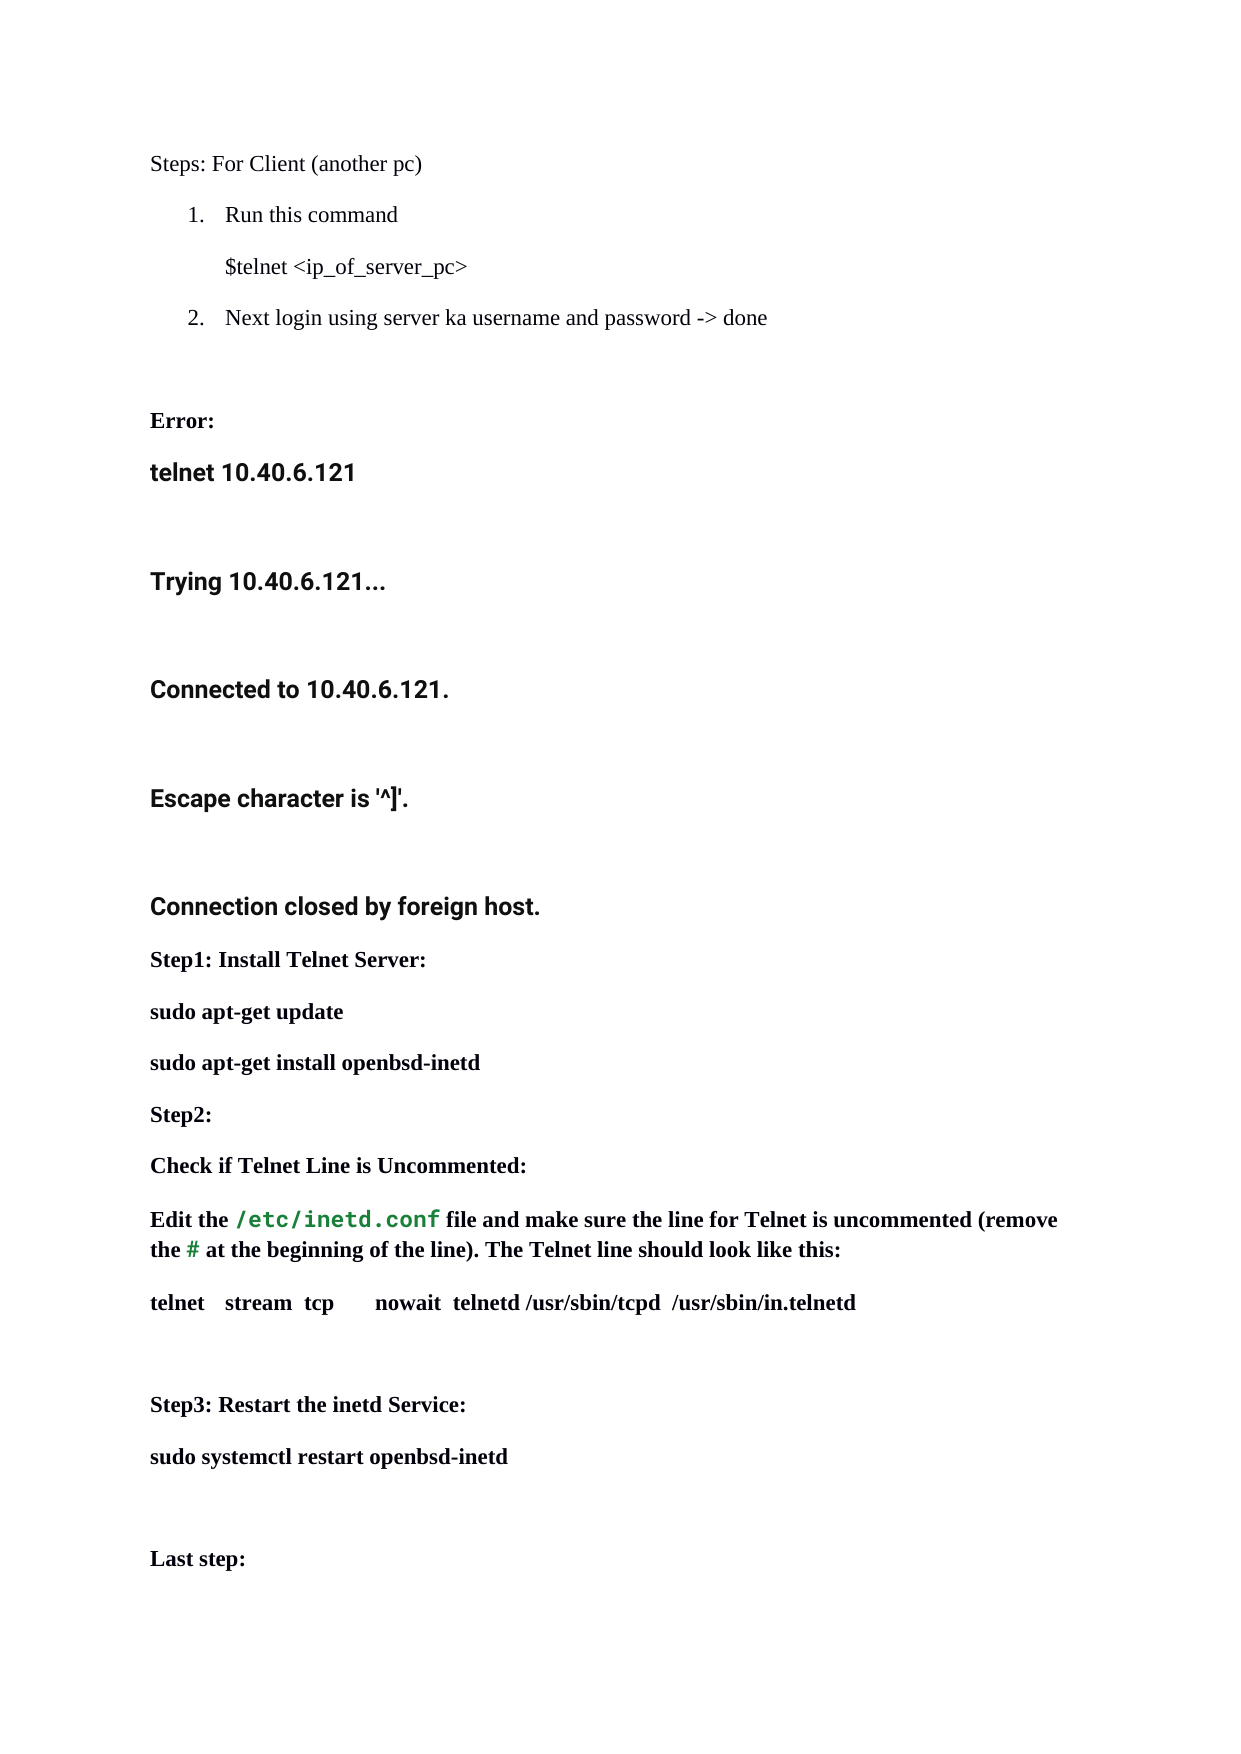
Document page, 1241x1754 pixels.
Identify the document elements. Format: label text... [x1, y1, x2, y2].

text Check if Telnet Line is Uncommented: [150, 1152, 1090, 1178]
text Connected to 10.40.6.121. [150, 675, 1090, 704]
text Last step: [150, 1546, 1090, 1572]
text Step3: Restart the inetd Service: [150, 1391, 1090, 1418]
text Steps: For Client (another pc) [150, 150, 1090, 176]
text telnet stream tcp nowait telnetd /usr/sbin/tcpd /usr/sbin/in.telnetd [150, 1289, 1090, 1315]
text Connection closed by foreign host. [150, 892, 1090, 922]
text Escape character is '^]'. [150, 784, 1090, 813]
text sudo apt-get install openbsd-inetd [150, 1049, 1090, 1076]
text Trying 10.40.6.121... [150, 567, 1090, 596]
text Edit the /etc/inetd.conf file and make sure the line for Telnet is uncommented (remove the # at the beginning of the line). The Telnet line should look like this: [150, 1203, 1090, 1264]
text $telnet <ip_of_server_pc> [225, 253, 1090, 279]
text sudo apt-get update [150, 998, 1090, 1024]
text sudo systemctl restart openbsd-inetd [150, 1443, 1090, 1469]
list Next login using server ka username and password -> done [187, 304, 1090, 330]
list Run this command [187, 201, 1090, 228]
text Step2: [150, 1101, 1090, 1127]
text Step1: Install Telnet Server: [150, 947, 1090, 973]
text telnet 10.40.6.121 [150, 458, 1090, 487]
text Error: [150, 407, 1090, 433]
